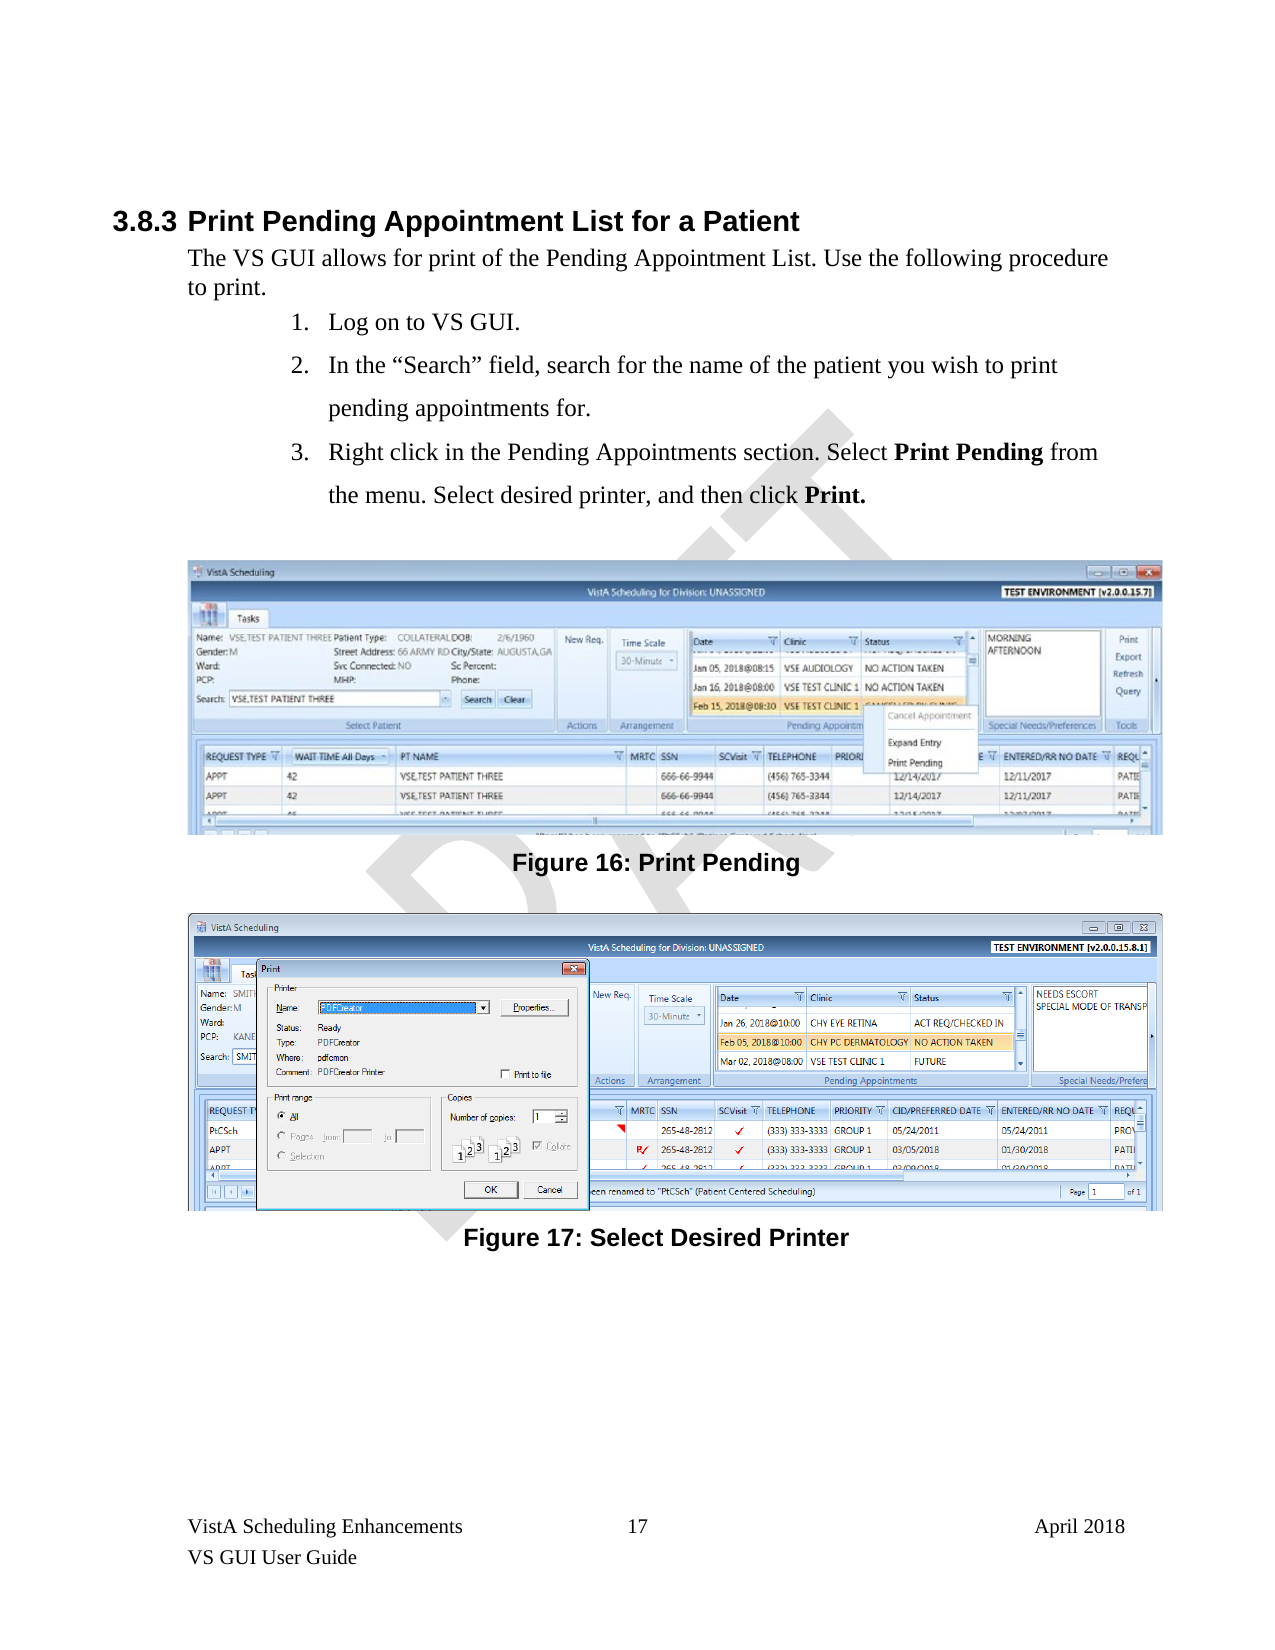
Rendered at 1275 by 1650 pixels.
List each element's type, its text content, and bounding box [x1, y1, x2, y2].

picture [187, 560, 1163, 835]
text The VS GUI allows for print of the Pending Appointment List. Use the following procedure to print. [187, 243, 1125, 301]
list Log on to VS GUI. [291, 307, 1125, 336]
text Figure 16: Print Pending [187, 847, 1125, 876]
picture [187, 913, 1163, 1211]
subtitle Print Pending Appointment List for a Patient [112, 204, 1125, 237]
list Right click in the Pending Appointments section. Select Print Pending from the menu. Select desired printer, and then click Print. [291, 437, 1125, 508]
text Figure 17: Select Desired Printer [187, 1223, 1125, 1252]
list In the “Search” field, search for the name of the patient you wish to print pending appointments for. [291, 350, 1125, 422]
